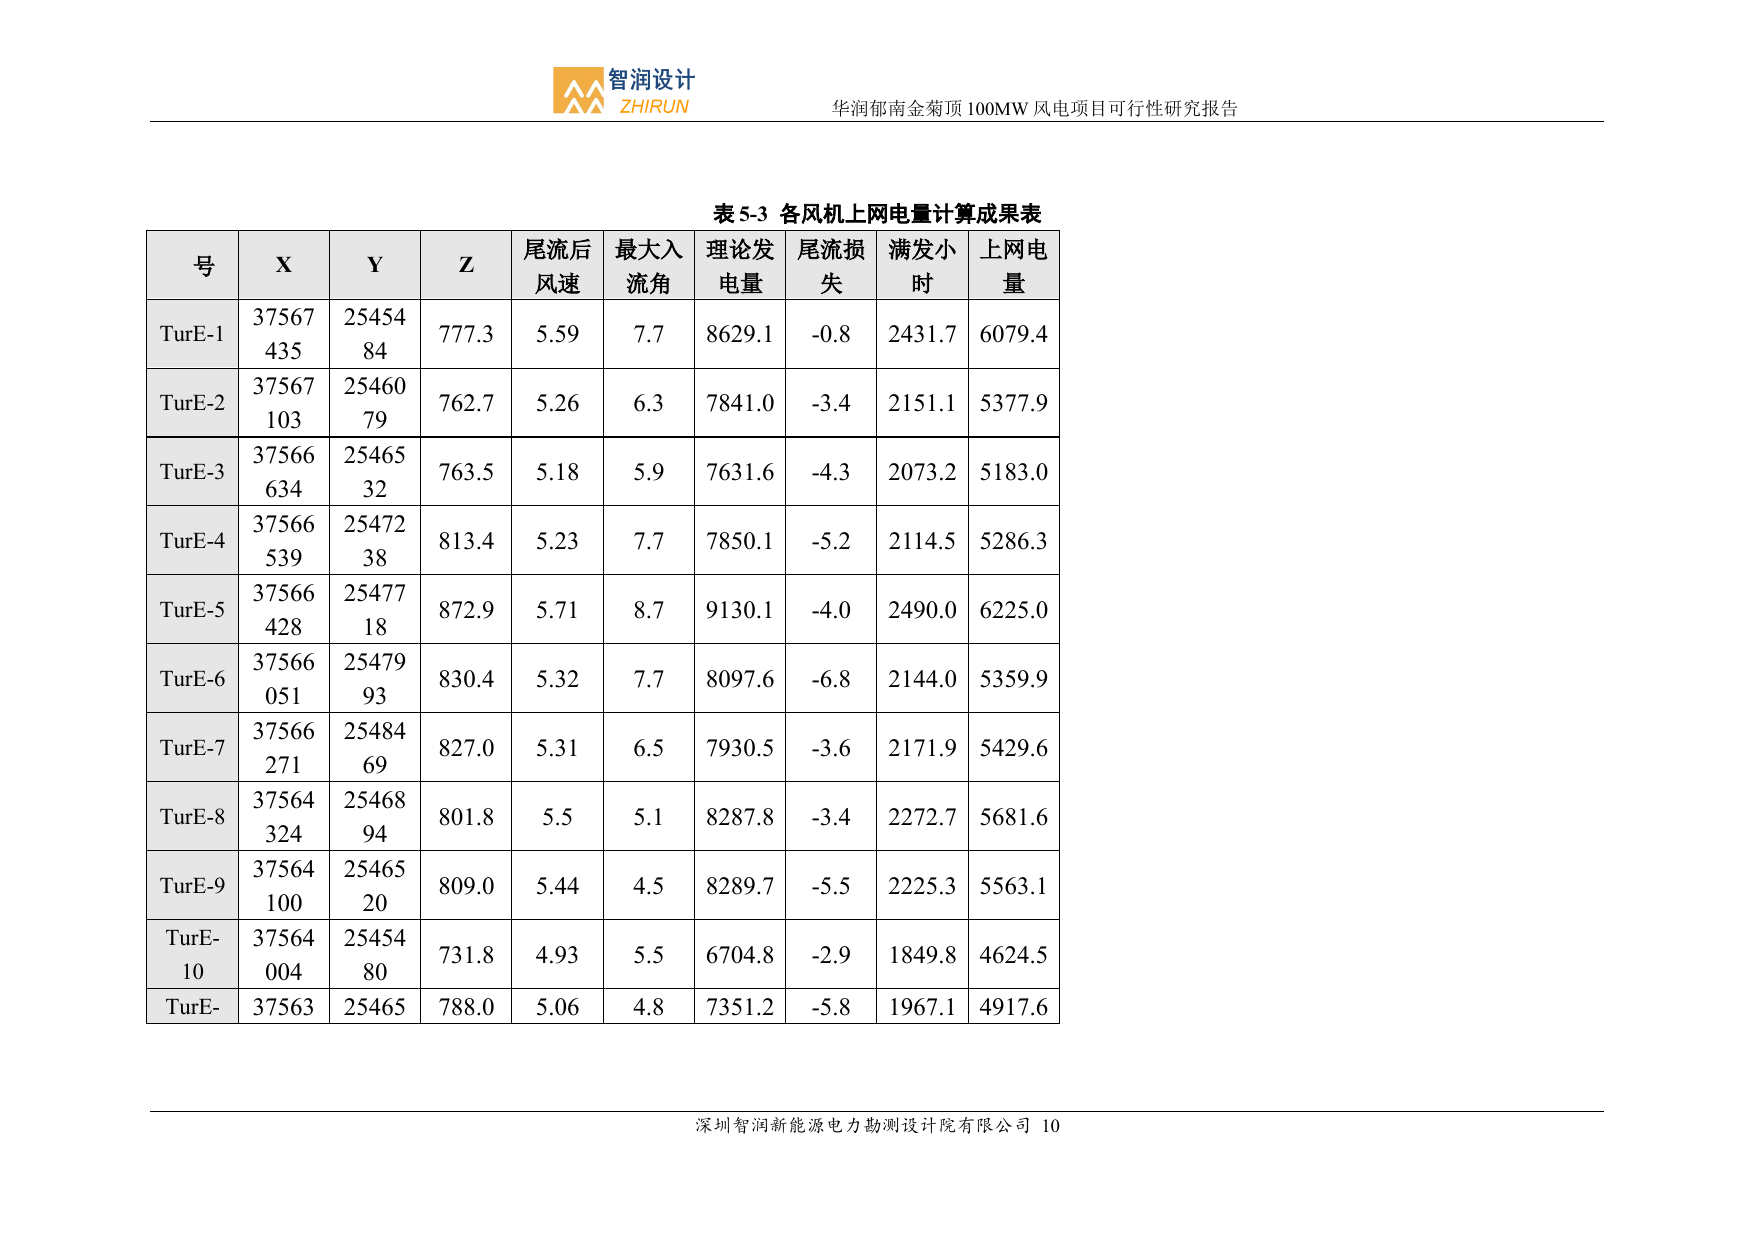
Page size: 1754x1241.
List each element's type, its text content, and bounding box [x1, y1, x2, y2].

table_cell 5.71 [512, 575, 603, 643]
table_cell 37566051 [239, 644, 329, 712]
table_cell 7.7 [604, 506, 694, 574]
table_cell TurE-3 [147, 438, 238, 505]
table_cell -0.8 [786, 300, 876, 367]
table_cell 5377.9 [969, 369, 1059, 436]
table_cell 9130.1 [695, 575, 785, 643]
table_cell 731.8 [421, 920, 511, 988]
table_cell 4917.6 [969, 989, 1059, 1023]
table_header 上网电量 [969, 231, 1059, 298]
table_cell 5.9 [604, 438, 694, 505]
table_cell TurE-2 [147, 369, 238, 436]
table_cell 8629.1 [695, 300, 785, 367]
table_header 最大入流角 [604, 231, 694, 298]
table_cell 872.9 [421, 575, 511, 643]
table_cell TurE-1 [147, 300, 238, 367]
table_cell 2144.0 [877, 644, 968, 712]
table_cell 7.7 [604, 300, 694, 367]
table_cell 7841.0 [695, 369, 785, 436]
table_header 理论发电量 [695, 231, 785, 298]
table_cell 7930.5 [695, 713, 785, 781]
table_cell 5.23 [512, 506, 603, 574]
table_cell -2.9 [786, 920, 876, 988]
table_cell 2171.9 [877, 713, 968, 781]
table_cell 37564004 [239, 920, 329, 988]
table_cell -5.5 [786, 851, 876, 919]
table_cell -5.8 [786, 989, 876, 1023]
table_cell 4.93 [512, 920, 603, 988]
table_cell 809.0 [421, 851, 511, 919]
table_cell 5.1 [604, 782, 694, 850]
table_cell 37566634 [239, 438, 329, 505]
table_cell 830.4 [421, 644, 511, 712]
table_header 满发小时 [877, 231, 968, 298]
table_cell -3.4 [786, 782, 876, 850]
table_cell 2546894 [330, 782, 420, 850]
table_cell 5.44 [512, 851, 603, 919]
table_cell 2547238 [330, 506, 420, 574]
table_cell 4.5 [604, 851, 694, 919]
table_cell -3.4 [786, 369, 876, 436]
table_cell 5.32 [512, 644, 603, 712]
table_cell 763.5 [421, 438, 511, 505]
table_cell 4.8 [604, 989, 694, 1023]
table_cell 5.26 [512, 369, 603, 436]
table_cell 5429.6 [969, 713, 1059, 781]
table_cell 5286.3 [969, 506, 1059, 574]
table_cell 1967.1 [877, 989, 968, 1023]
table_cell 2114.5 [877, 506, 968, 574]
table_cell 37564100 [239, 851, 329, 919]
table_cell 2545480 [330, 920, 420, 988]
table_cell TurE-5 [147, 575, 238, 643]
table_header Z [421, 231, 511, 298]
table_cell 5.5 [512, 782, 603, 850]
table_cell 7351.2 [695, 989, 785, 1023]
table_cell 37566539 [239, 506, 329, 574]
table_header X [239, 231, 329, 298]
table_cell 2151.1 [877, 369, 968, 436]
table_cell 2546520 [330, 851, 420, 919]
table_cell TurE-6 [147, 644, 238, 712]
table_cell 6.3 [604, 369, 694, 436]
table_cell 2225.3 [877, 851, 968, 919]
table_cell 2546532 [330, 438, 420, 505]
table_cell 37563771 [239, 989, 329, 1023]
table_cell 2431.7 [877, 300, 968, 367]
table_cell -5.2 [786, 506, 876, 574]
table_cell 8097.6 [695, 644, 785, 712]
table_cell 8289.7 [695, 851, 785, 919]
table_cell 2546525 [330, 989, 420, 1023]
table_cell 7850.1 [695, 506, 785, 574]
table_cell 6079.4 [969, 300, 1059, 367]
table_cell 777.3 [421, 300, 511, 367]
table_cell -6.8 [786, 644, 876, 712]
table_cell 5183.0 [969, 438, 1059, 505]
table_cell -4.3 [786, 438, 876, 505]
table_cell 2073.2 [877, 438, 968, 505]
table_cell 2548469 [330, 713, 420, 781]
table_cell 2272.7 [877, 782, 968, 850]
table_cell 7.7 [604, 644, 694, 712]
table_header Y [330, 231, 420, 298]
table_cell 788.0 [421, 989, 511, 1023]
table_cell 5359.9 [969, 644, 1059, 712]
table_cell 37566428 [239, 575, 329, 643]
table_cell 6225.0 [969, 575, 1059, 643]
table_cell 4624.5 [969, 920, 1059, 988]
table_cell 7631.6 [695, 438, 785, 505]
table_cell TurE-11 [147, 989, 238, 1023]
table_cell 5.06 [512, 989, 603, 1023]
table_cell 5.59 [512, 300, 603, 367]
table_cell 2545484 [330, 300, 420, 367]
text 表5-3 各风机上网电量计算成果表 [150, 196, 1604, 229]
table_cell TurE-10 [147, 920, 238, 988]
table_cell 37566271 [239, 713, 329, 781]
table_cell 6704.8 [695, 920, 785, 988]
table_cell TurE-9 [147, 851, 238, 919]
table_cell 813.4 [421, 506, 511, 574]
table_cell -3.6 [786, 713, 876, 781]
table_cell 2490.0 [877, 575, 968, 643]
table_cell TurE-4 [147, 506, 238, 574]
table_cell 37564324 [239, 782, 329, 850]
table_cell 5.31 [512, 713, 603, 781]
table_cell 2547718 [330, 575, 420, 643]
picture [553, 65, 695, 115]
table_cell 37567103 [239, 369, 329, 436]
table_cell -4.0 [786, 575, 876, 643]
table_cell TurE-7 [147, 713, 238, 781]
table_cell 827.0 [421, 713, 511, 781]
table_cell 762.7 [421, 369, 511, 436]
table_header 尾流损失 [786, 231, 876, 298]
table_cell 5.18 [512, 438, 603, 505]
table_cell 8287.8 [695, 782, 785, 850]
table_cell 5681.6 [969, 782, 1059, 850]
table_cell 37567435 [239, 300, 329, 367]
table_cell 8.7 [604, 575, 694, 643]
table_cell 5563.1 [969, 851, 1059, 919]
table_cell 801.8 [421, 782, 511, 850]
table_header 尾流后风速 [512, 231, 603, 298]
table_cell 2546079 [330, 369, 420, 436]
table_header 编号 [147, 231, 238, 298]
table_cell 5.5 [604, 920, 694, 988]
table_cell 6.5 [604, 713, 694, 781]
table_cell 2547993 [330, 644, 420, 712]
table_cell 1849.8 [877, 920, 968, 988]
table_cell TurE-8 [147, 782, 238, 850]
